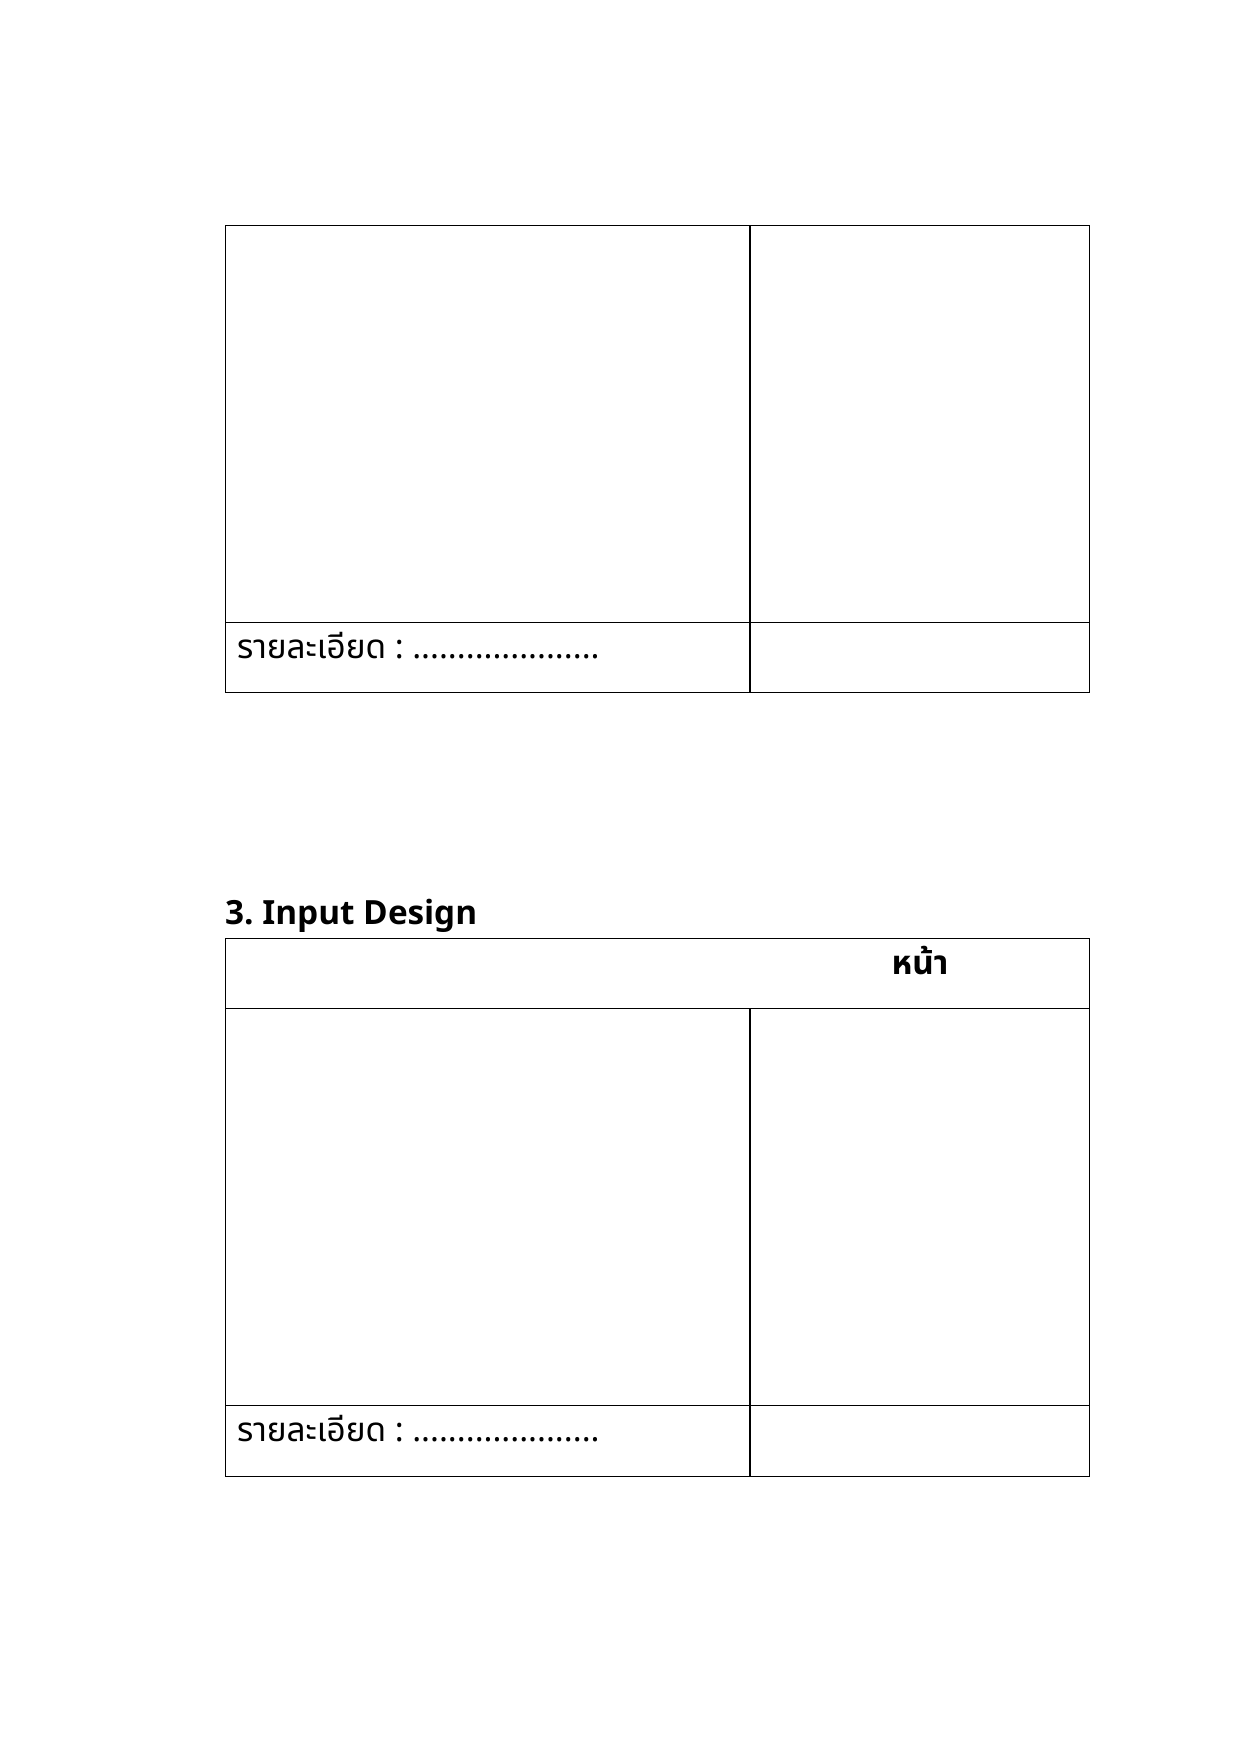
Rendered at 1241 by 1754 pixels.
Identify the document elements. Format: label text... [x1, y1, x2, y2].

table_cell รายละเอียด : ..................... [226, 1406, 749, 1476]
table_header หน้า [750, 939, 1089, 1008]
table_cell [226, 226, 749, 622]
table_cell [751, 226, 1089, 622]
table_cell [751, 623, 1089, 692]
text 3. Input Design [225, 889, 1090, 934]
table_header [226, 939, 750, 1008]
table_cell [751, 1009, 1089, 1405]
table_cell รายละเอียด : ..................... [226, 623, 749, 692]
table_cell [226, 1009, 749, 1405]
table_cell [751, 1406, 1089, 1476]
